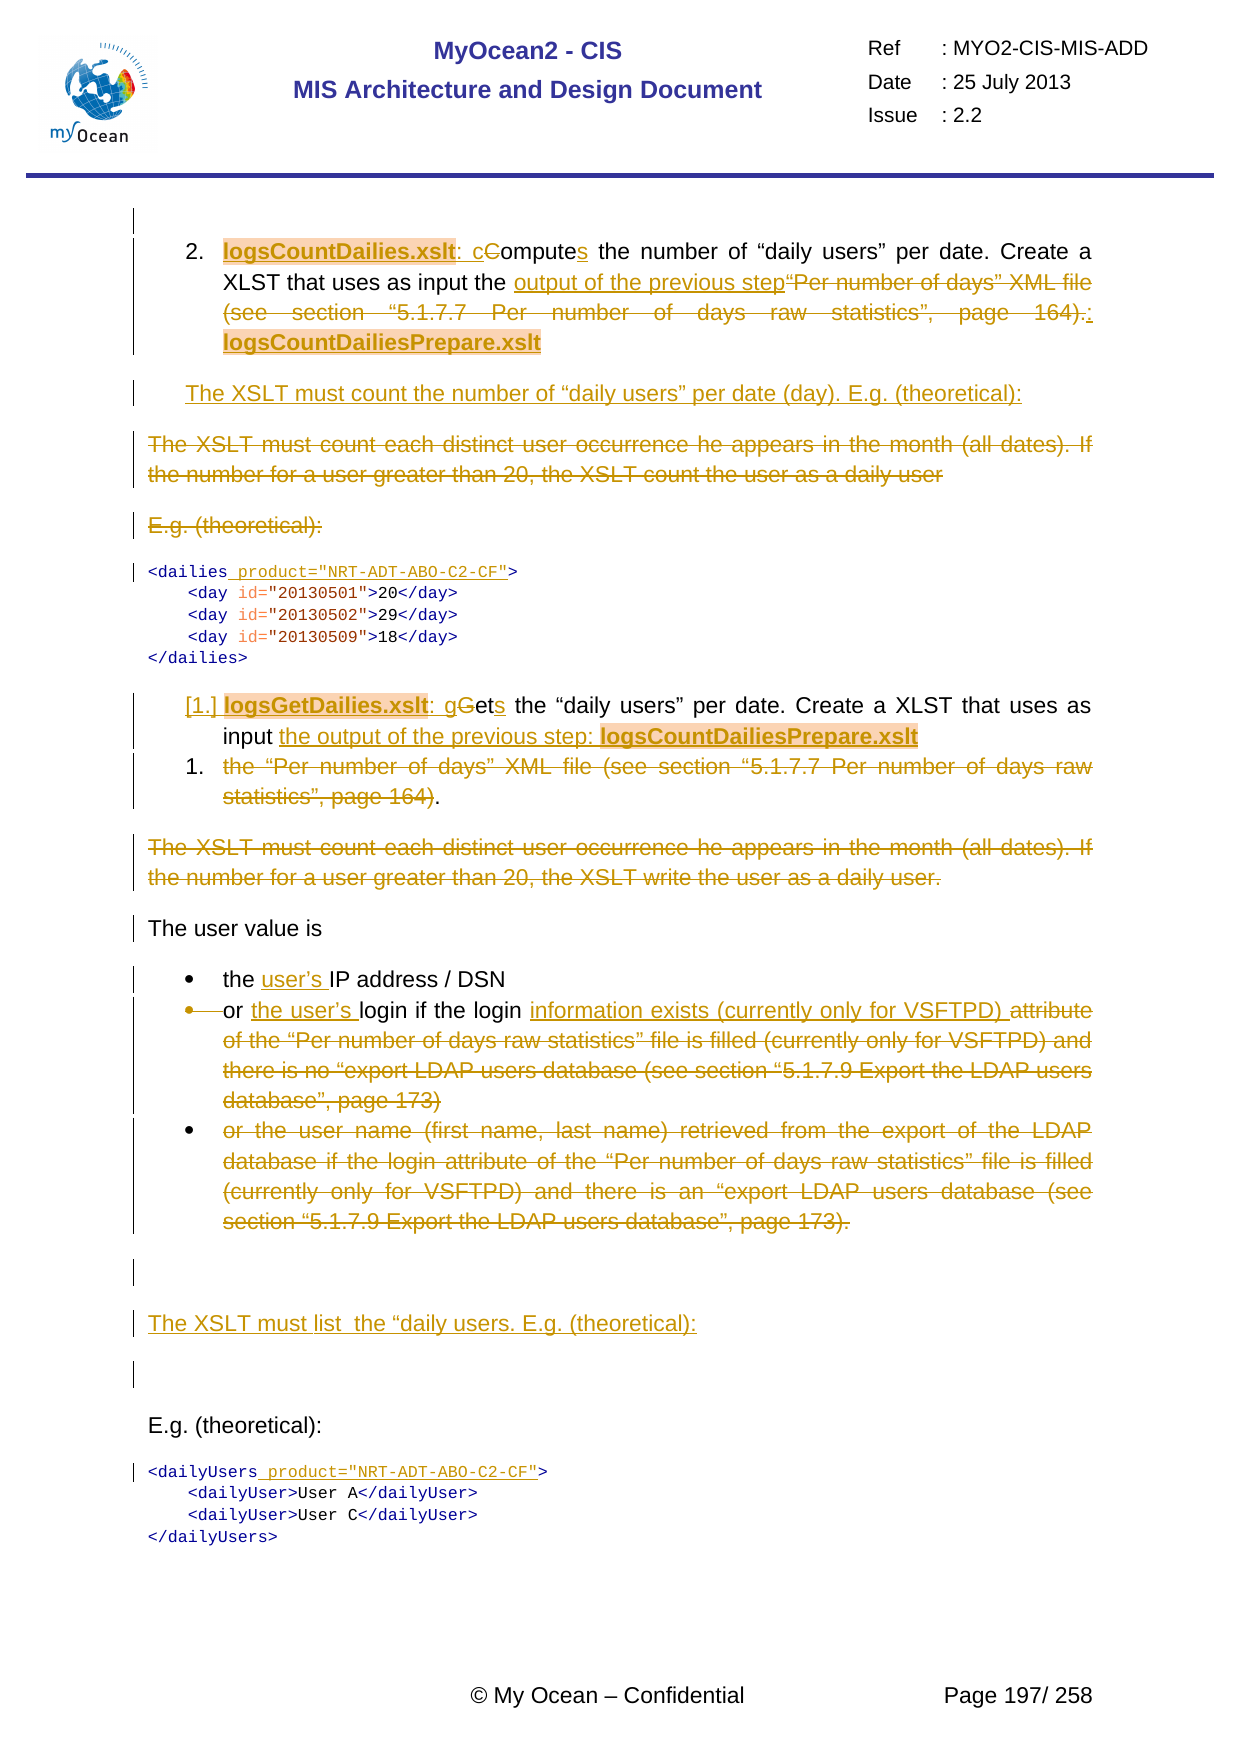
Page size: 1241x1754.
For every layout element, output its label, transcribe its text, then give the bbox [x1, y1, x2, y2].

list or login if the login [185, 997, 1092, 1114]
list ompute the number of “daily users” per date. Create a XLST that uses as input the [185, 238, 1092, 355]
list the IP address / DSN [185, 966, 1092, 993]
list et the “daily users” per date. Create a XLST that uses as input [185, 692, 1092, 749]
text <dailyUsers> <dailyUser>User A</dailyUser> <dailyUser>User C</dailyUser> </dailyUsers> [148, 1463, 1092, 1577]
text E.g. (theoretical): [148, 1412, 1092, 1439]
picture [37, 35, 158, 153]
text The user value is [148, 915, 1092, 942]
list . [185, 753, 1092, 809]
text <dailies> <day id="20130501">20</day> <day id="20130502">29</day> <day id="20130509">18</day> </dailies> [148, 563, 1092, 669]
